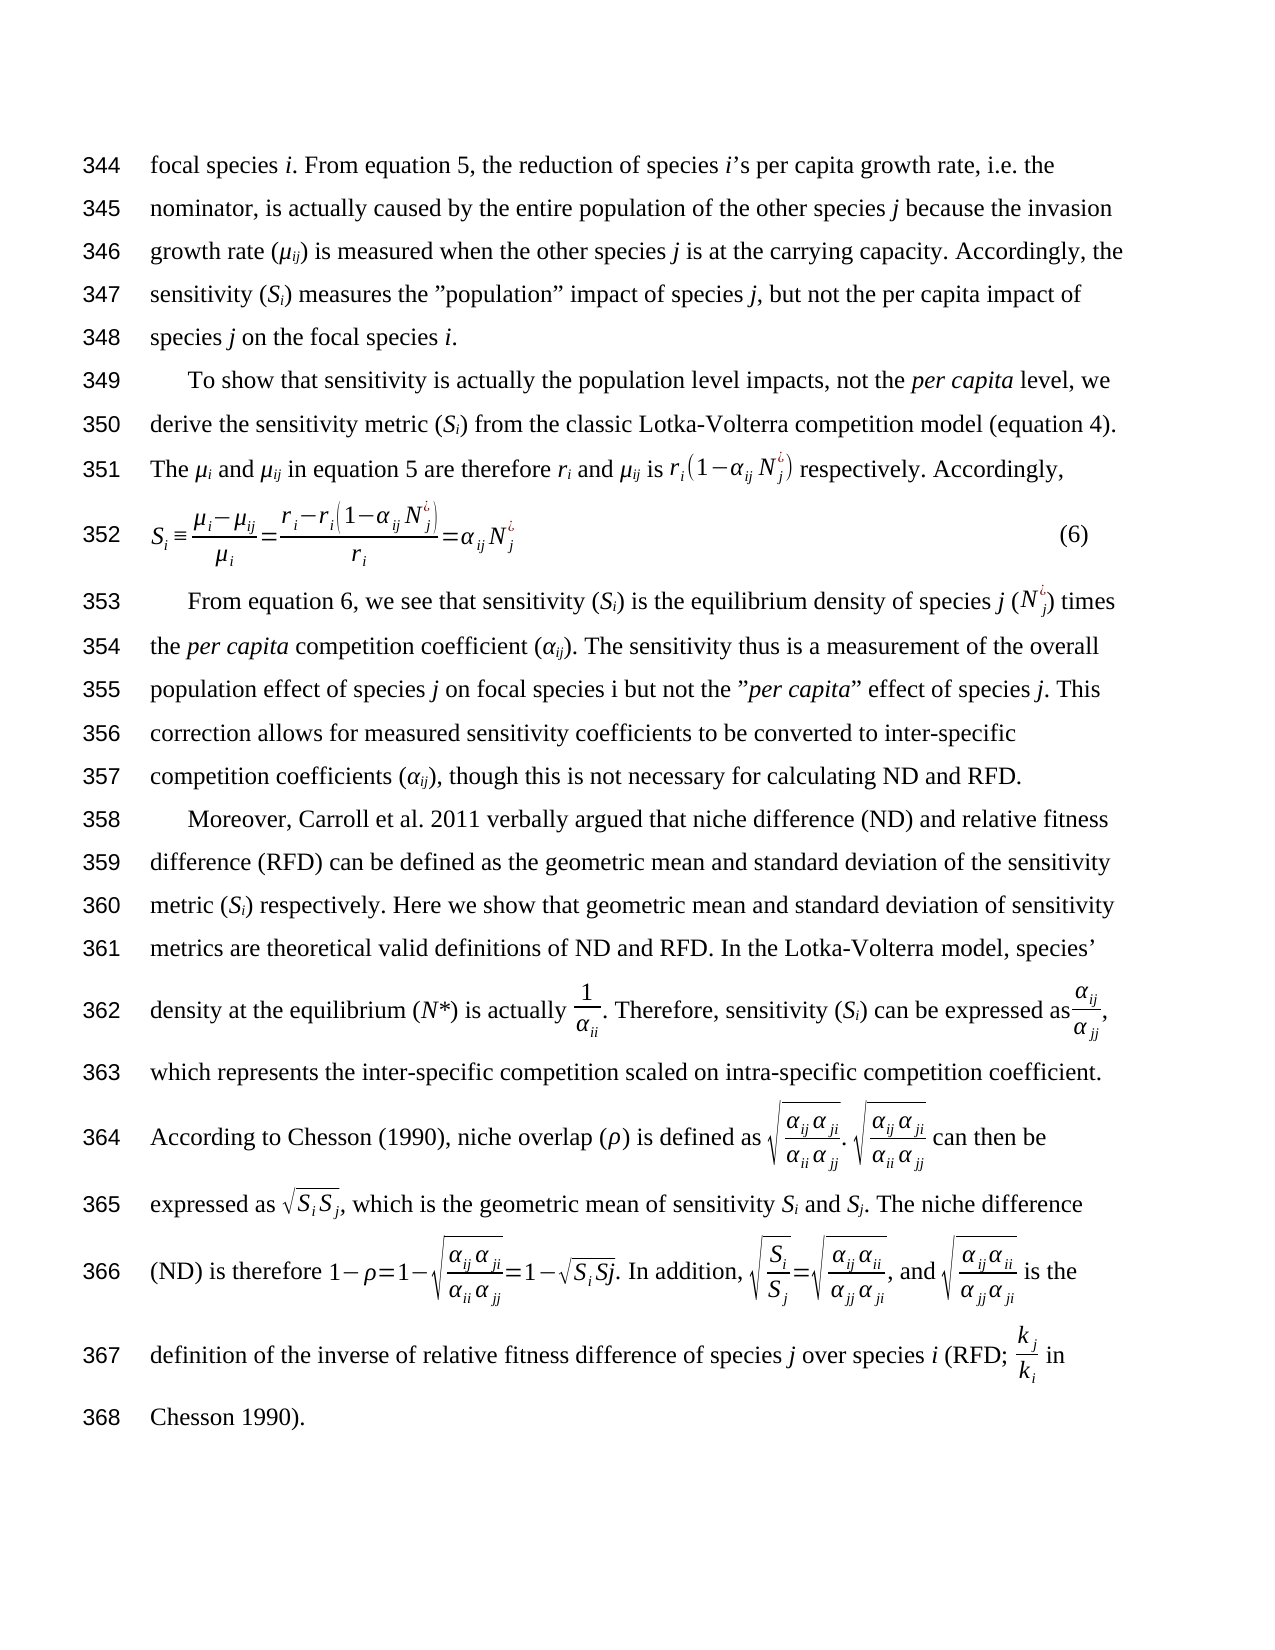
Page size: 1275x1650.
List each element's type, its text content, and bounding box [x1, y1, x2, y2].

text To show that sensitivity is actually the population level impacts, not the per capita level, we derive the sensitivity metric (Si) from the classic Lotka-Volterra competition model (equation 4). The μi and μij in equation 5 are therefore ri and μij is respectively. Accordingly, [150, 366, 1125, 484]
text Moreover, Carroll et al. 2011 verbally argued that niche difference (ND) and relative fitness difference (RFD) can be defined as the geometric mean and standard deviation of the sensitivity metric (Si) respectively. Here we show that geometric mean and standard deviation of sensitivity metrics are theoretical valid definitions of ND and RFD. In the Lotka-Volterra model, species’ density at the equilibrium (N*) is actually . Therefore, sensitivity (Si) can be expressed as, which represents the inter-specific competition scaled on intra-specific competition coefficient. According to Chesson (1990), niche overlap () is defined as . can then be expressed as , which is the geometric mean of sensitivity Si and Sj. The niche difference (ND) is therefore . In addition, , and is the definition of the inverse of relative fitness difference of species j over species i (RFD; in Chesson 1990). [150, 804, 1125, 1431]
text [150, 150, 1125, 351]
text From equation 6, we see that sensitivity (Si) is the equilibrium density of species j () times the per capita competition coefficient (αij). The sensitivity thus is a measurement of the overall population effect of species j on focal species i but not the ”per capita” effect of species j. This correction allows for measured sensitivity coefficients to be converted to inter-specific competition coefficients (αij), though this is not necessary for calculating ND and RFD. [150, 584, 1125, 789]
text (6) [150, 499, 1125, 570]
